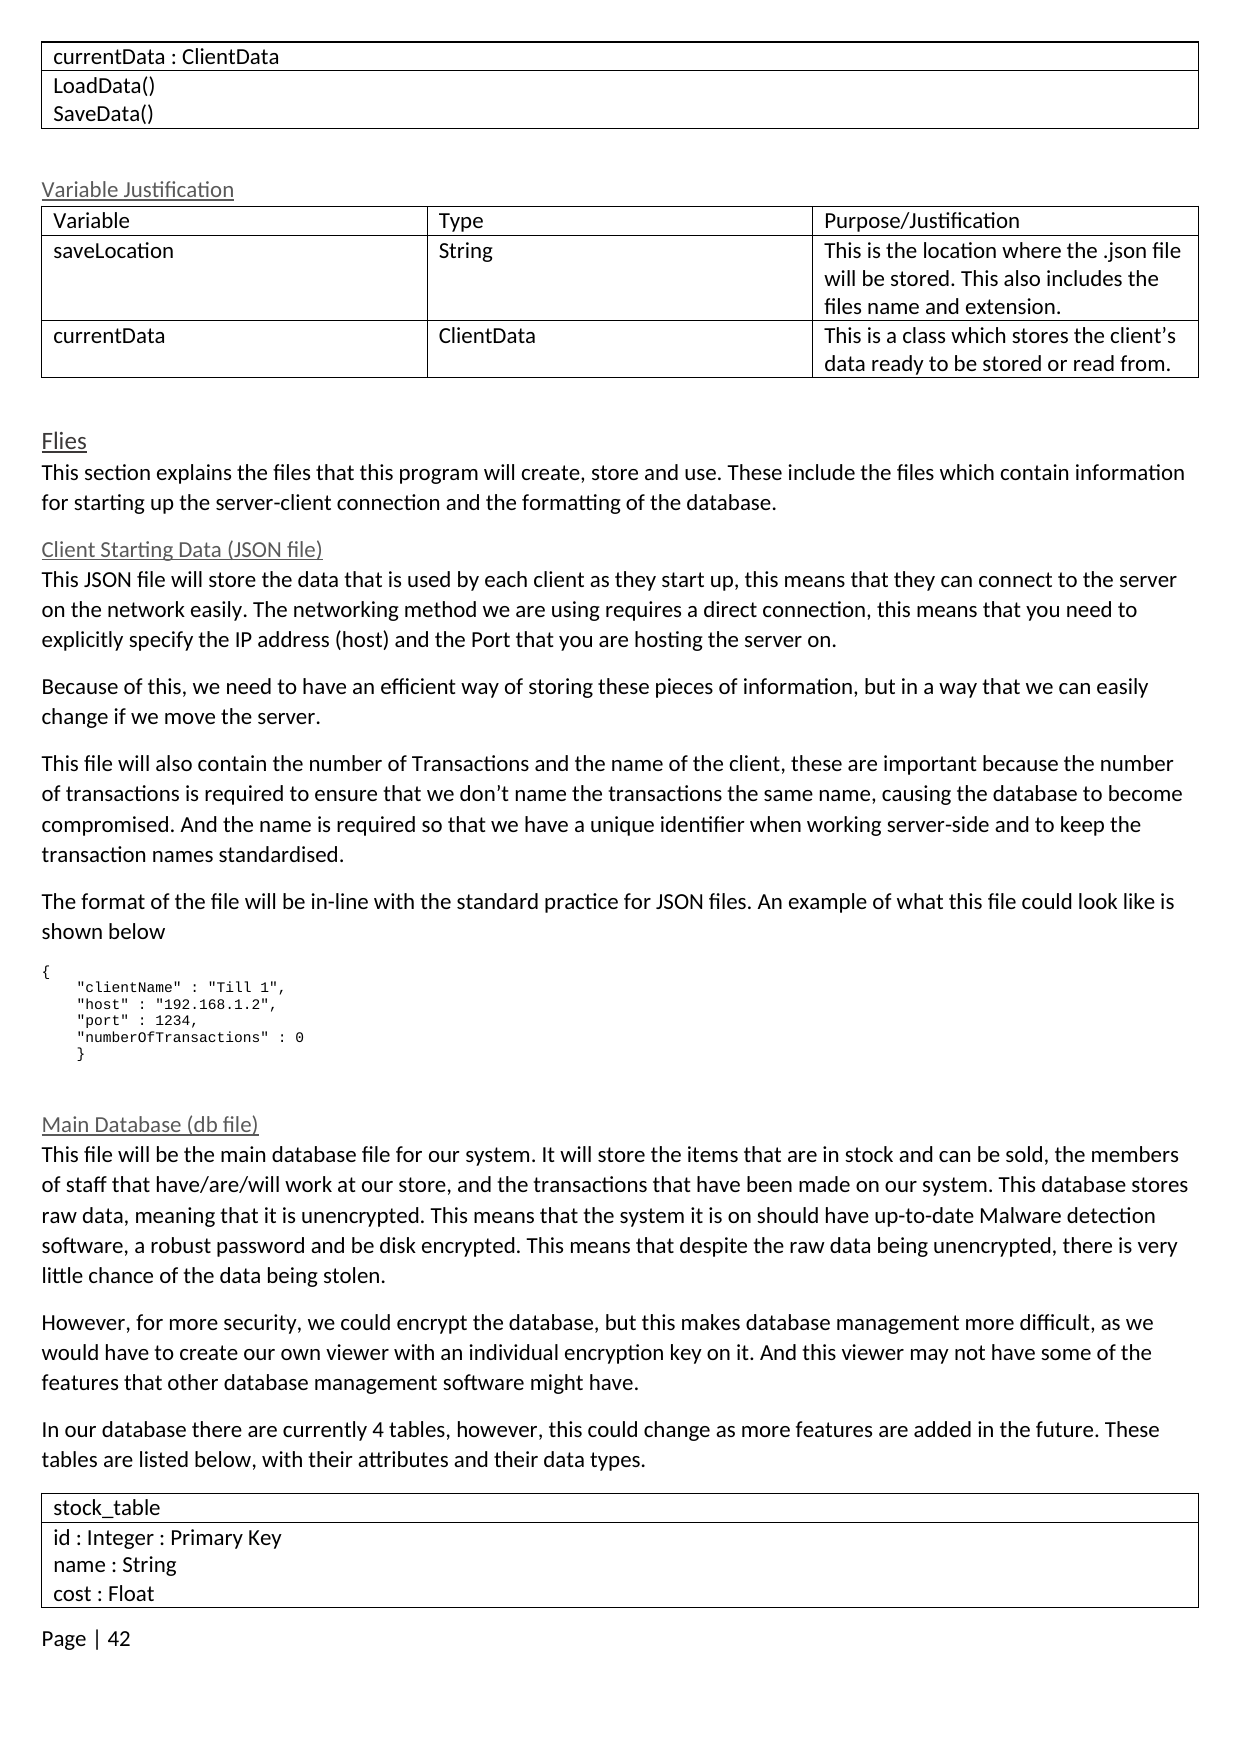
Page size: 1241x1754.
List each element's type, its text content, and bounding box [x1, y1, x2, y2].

text In our database there are currently 4 tables, however, this could change as more features are added in the future. These tables are listed below, with their attributes and their data types. [41, 1415, 1199, 1474]
table_header Purpose/Justification [813, 207, 1198, 235]
text } [41, 1047, 1199, 1063]
text "clientName" : "Till 1", [41, 981, 1199, 997]
text This file will be the main database file for our system. It will store the items that are in stock and can be sold, the members of staff that have/are/will work at our store, and the transactions that have been made on our system. This database stores raw data, meaning that it is unencrypted. This means that the system it is on should have up-to-date Malware detection software, a robust password and be disk encrypted. This means that despite the raw data being unencrypted, there is very little chance of the data being stolen. [41, 1140, 1199, 1289]
text { [41, 964, 1199, 981]
text This file will also contain the number of Transactions and the name of the client, these are important because the number of transactions is required to ensure that we don’t name the transactions the same name, causing the database to become compromised. And the name is required so that we have a unique identifier when working server-side and to keep the transaction names standardised. [41, 749, 1199, 868]
table_cell currentData [42, 321, 427, 377]
text The format of the file will be in-line with the standard practice for JSON files. An example of what this file could look like is shown below [41, 887, 1199, 945]
table_header Variable [42, 207, 427, 235]
table_cell This is a class which stores the client’s data ready to be stored or read from. [813, 321, 1198, 377]
table_cell saveLocation [42, 236, 427, 320]
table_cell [42, 1523, 1198, 1607]
text "port" : 1234, [41, 1014, 1199, 1030]
text This JSON file will store the data that is used by each client as they start up, this means that they can connect to the server on the network easily. The networking method we are using requires a direct connection, this means that you need to explicitly specify the IP address (host) and the Port that you are hosting the server on. [41, 565, 1199, 653]
subtitle Flies [41, 425, 1199, 455]
table_header Type [428, 207, 812, 235]
text However, for more security, we could encrypt the database, but this makes database management more difficult, as we would have to create our own viewer with an individual encryption key on it. And this viewer may not have some of the features that other database management software might have. [41, 1308, 1199, 1397]
text This section explains the files that this program will create, store and use. These include the files which contain information for starting up the server-client connection and the formatting of the database. [41, 458, 1199, 516]
subtitle Variable Justification [41, 175, 1199, 203]
table_cell String [428, 236, 812, 320]
text "host" : "192.168.1.2", [41, 997, 1199, 1014]
table_cell LoadData() SaveData() [42, 71, 1198, 127]
table_header stock_table [42, 1494, 1198, 1522]
subtitle Client Starting Data (JSON file) [41, 535, 1199, 563]
text "numberOfTransactions" : 0 [41, 1030, 1199, 1047]
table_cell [42, 43, 1198, 70]
subtitle Main Database (db file) [41, 1110, 1199, 1138]
table_cell This is the location where the .json file will be stored. This also includes the files name and extension. [813, 236, 1198, 320]
text Because of this, we need to have an efficient way of storing these pieces of information, but in a way that we can easily change if we move the server. [41, 672, 1199, 731]
table_cell ClientData [428, 321, 812, 377]
